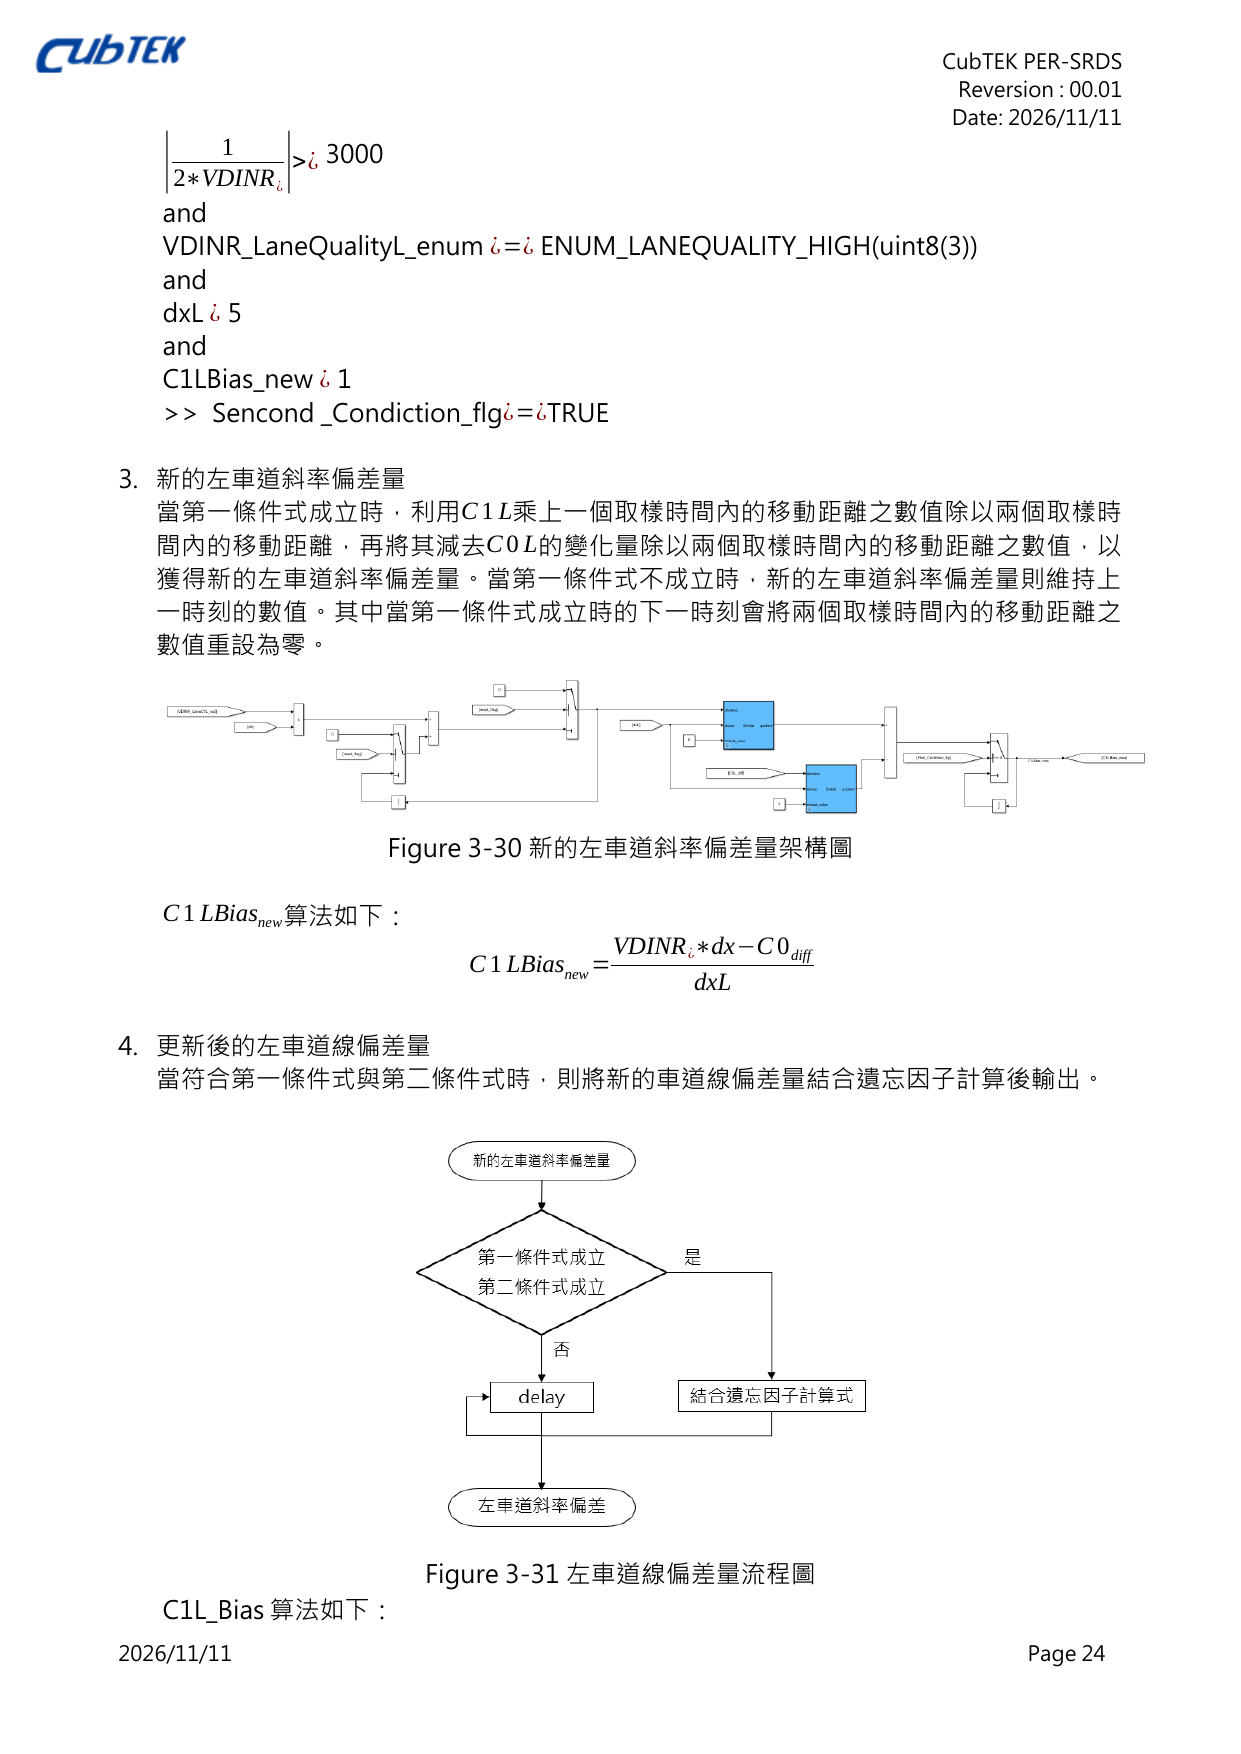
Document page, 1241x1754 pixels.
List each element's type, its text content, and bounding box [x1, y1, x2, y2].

list 更新後的左車道線偏差量 [118, 1028, 1122, 1061]
picture [28, 25, 188, 71]
text C1LBias_new 1 [162, 362, 1122, 395]
text Figure 3-30 新的左車道斜率偏差量架構圖 [118, 824, 1122, 866]
text 算法如下： [162, 899, 1122, 932]
picture [155, 661, 1160, 824]
text >> Sencond _Condiction_flgTRUE [162, 395, 1122, 428]
text 當符合第一條件式與第二條件式時，則將新的車道線偏差量結合遺忘因子計算後輸出。 [156, 1061, 1122, 1094]
text Figure 3-31 左車道線偏差量流程圖 [118, 1551, 1122, 1592]
text and [162, 262, 1122, 295]
list 新的左車道斜率偏差量 [118, 462, 1122, 495]
picture [405, 1127, 873, 1551]
text and [162, 329, 1122, 362]
text VDINR_LaneQualityL_enum ENUM_LANEQUALITY_HIGH(uint8(3)) [162, 229, 1122, 262]
text C1L_Bias算法如下： [162, 1592, 1122, 1625]
text 3000 [162, 130, 1122, 196]
text and [162, 196, 1122, 229]
text 當第一條件式成立時，利用乘上一個取樣時間內的移動距離之數值除以兩個取樣時間內的移動距離，再將其減去的變化量除以兩個取樣時間內的移動距離之數值，以獲得新的左車道斜率偏差量。當第一條件式不成立時，新的左車道斜率偏差量則維持上一時刻的數值。其中當第一條件式成立時的下一時刻會將兩個取樣時間內的移動距離之數值重設為零。 [156, 495, 1122, 661]
text dxL 5 [162, 295, 1122, 329]
